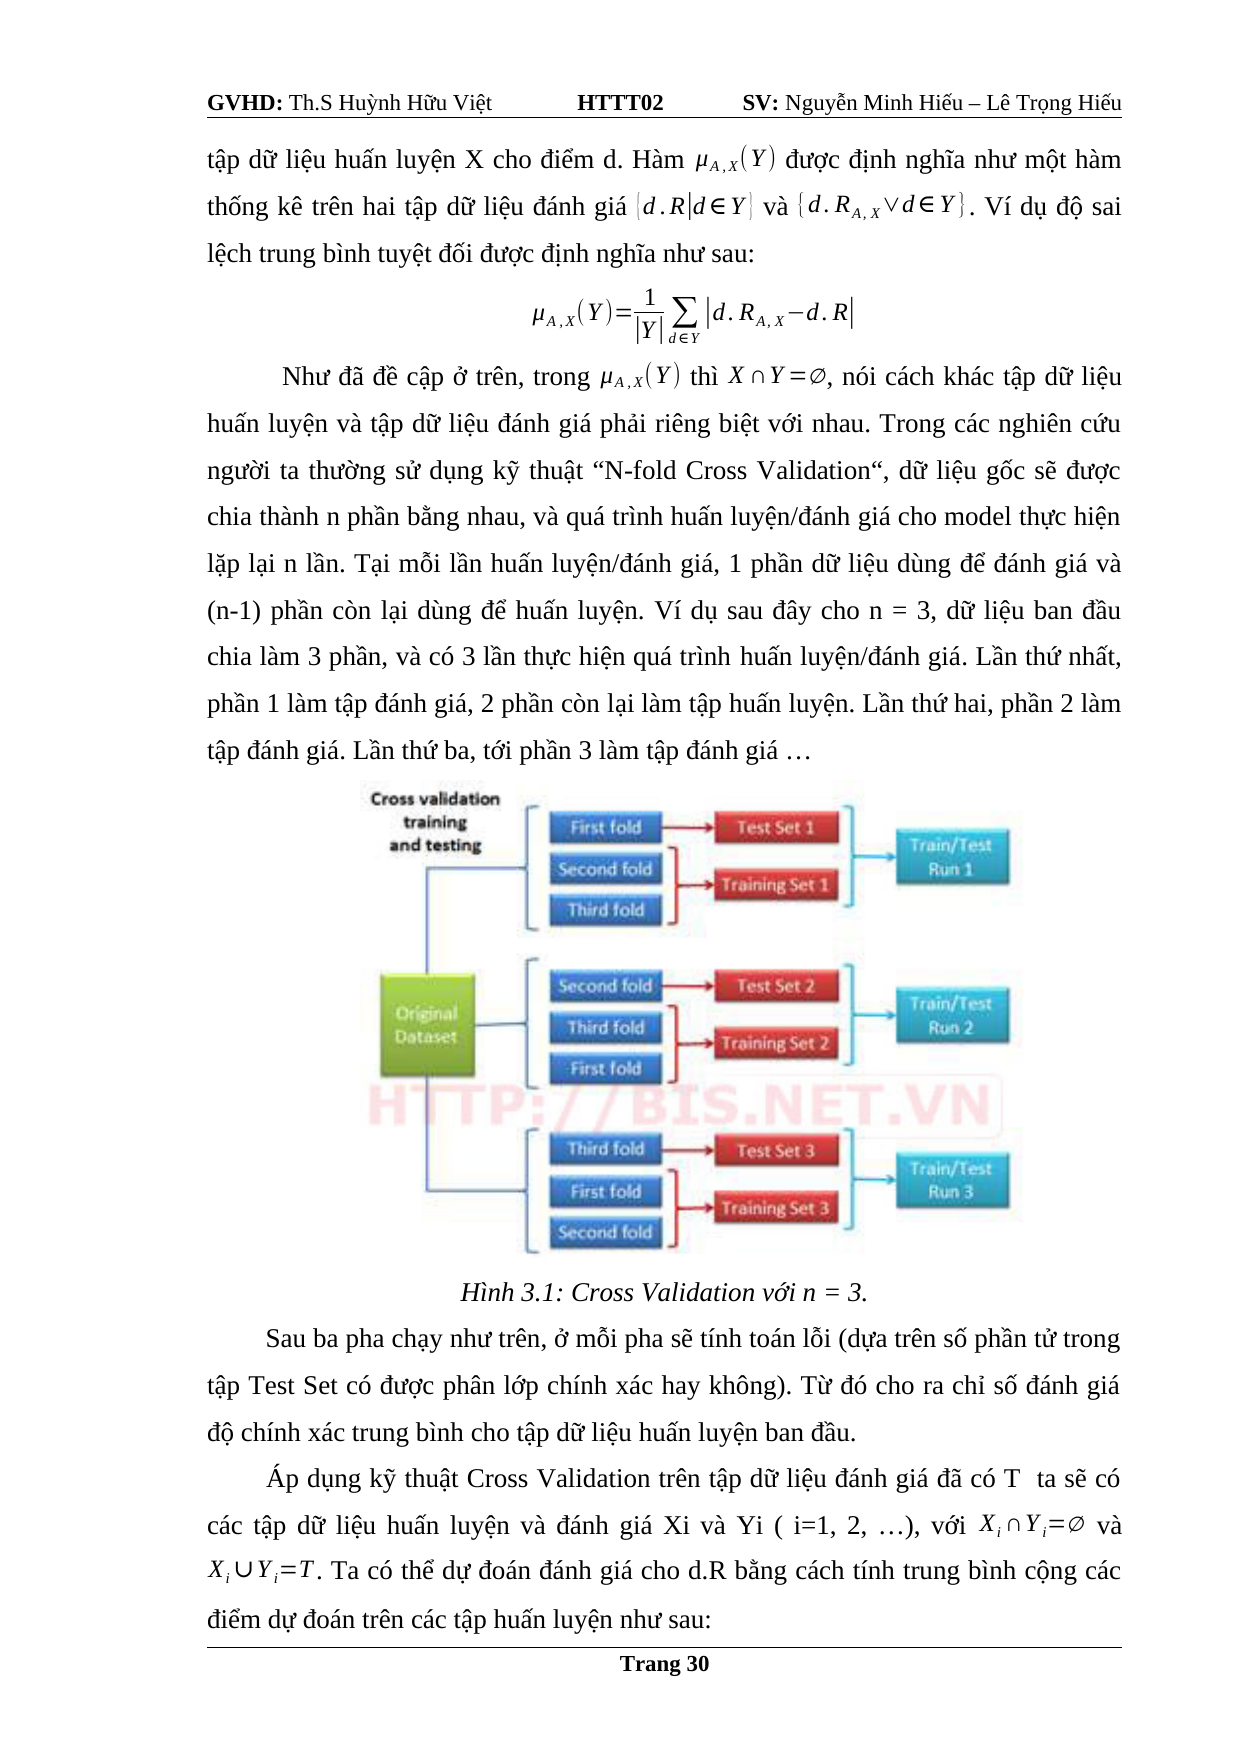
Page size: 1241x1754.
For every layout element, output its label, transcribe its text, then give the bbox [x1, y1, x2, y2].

text Hình 3.1: Cross Validation với n = 3. [207, 1276, 1122, 1307]
text Sau ba pha chạy như trên, ở mỗi pha sẽ tính toán lỗi (dựa trên số phần tử trong tập Test Set có được phân lớp chính xác hay không). Từ đó cho ra chỉ số đánh giá độ chính xác trung bình cho tập dữ liệu huấn luyện ban đầu. [207, 1322, 1122, 1447]
text Như đã đề cập ở trên, trong thì , nói cách khác tập dữ liệu huấn luyện và tập dữ liệu đánh giá phải riêng biệt với nhau. Trong các nghiên cứu người ta thường sử dụng kỹ thuật “N-fold Cross Validation“, dữ liệu gốc sẽ được chia thành n phần bằng nhau, và quá trình huấn luyện/đánh giá cho model thực hiện lặp lại n lần. Tại mỗi lần huấn luyện/đánh giá, 1 phần dữ liệu dùng để đánh giá và (n-1) phần còn lại dùng để huấn luyện. Ví dụ sau đây cho n = 3, dữ liệu ban đầu chia làm 3 phần, và có 3 lần thực hiện quá trình huấn luyện/đánh giá. Lần thứ nhất, phần 1 làm tập đánh giá, 2 phần còn lại làm tập huấn luyện. Lần thứ hai, phần 2 làm tập đánh giá. Lần thứ ba, tới phần 3 làm tập đánh giá … [207, 360, 1122, 765]
text Áp dụng kỹ thuật Cross Validation trên tập dữ liệu đánh giá đã có T ta sẽ có các tập dữ liệu huấn luyện và đánh giá Xi và Yi ( i=1, 2, …), với và . Ta có thể dự đoán đánh giá cho d.R bằng cách tính trung bình cộng các điểm dự đoán trên các tập huấn luyện như sau: [207, 1462, 1122, 1634]
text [207, 143, 1122, 268]
picture [360, 780, 1029, 1262]
